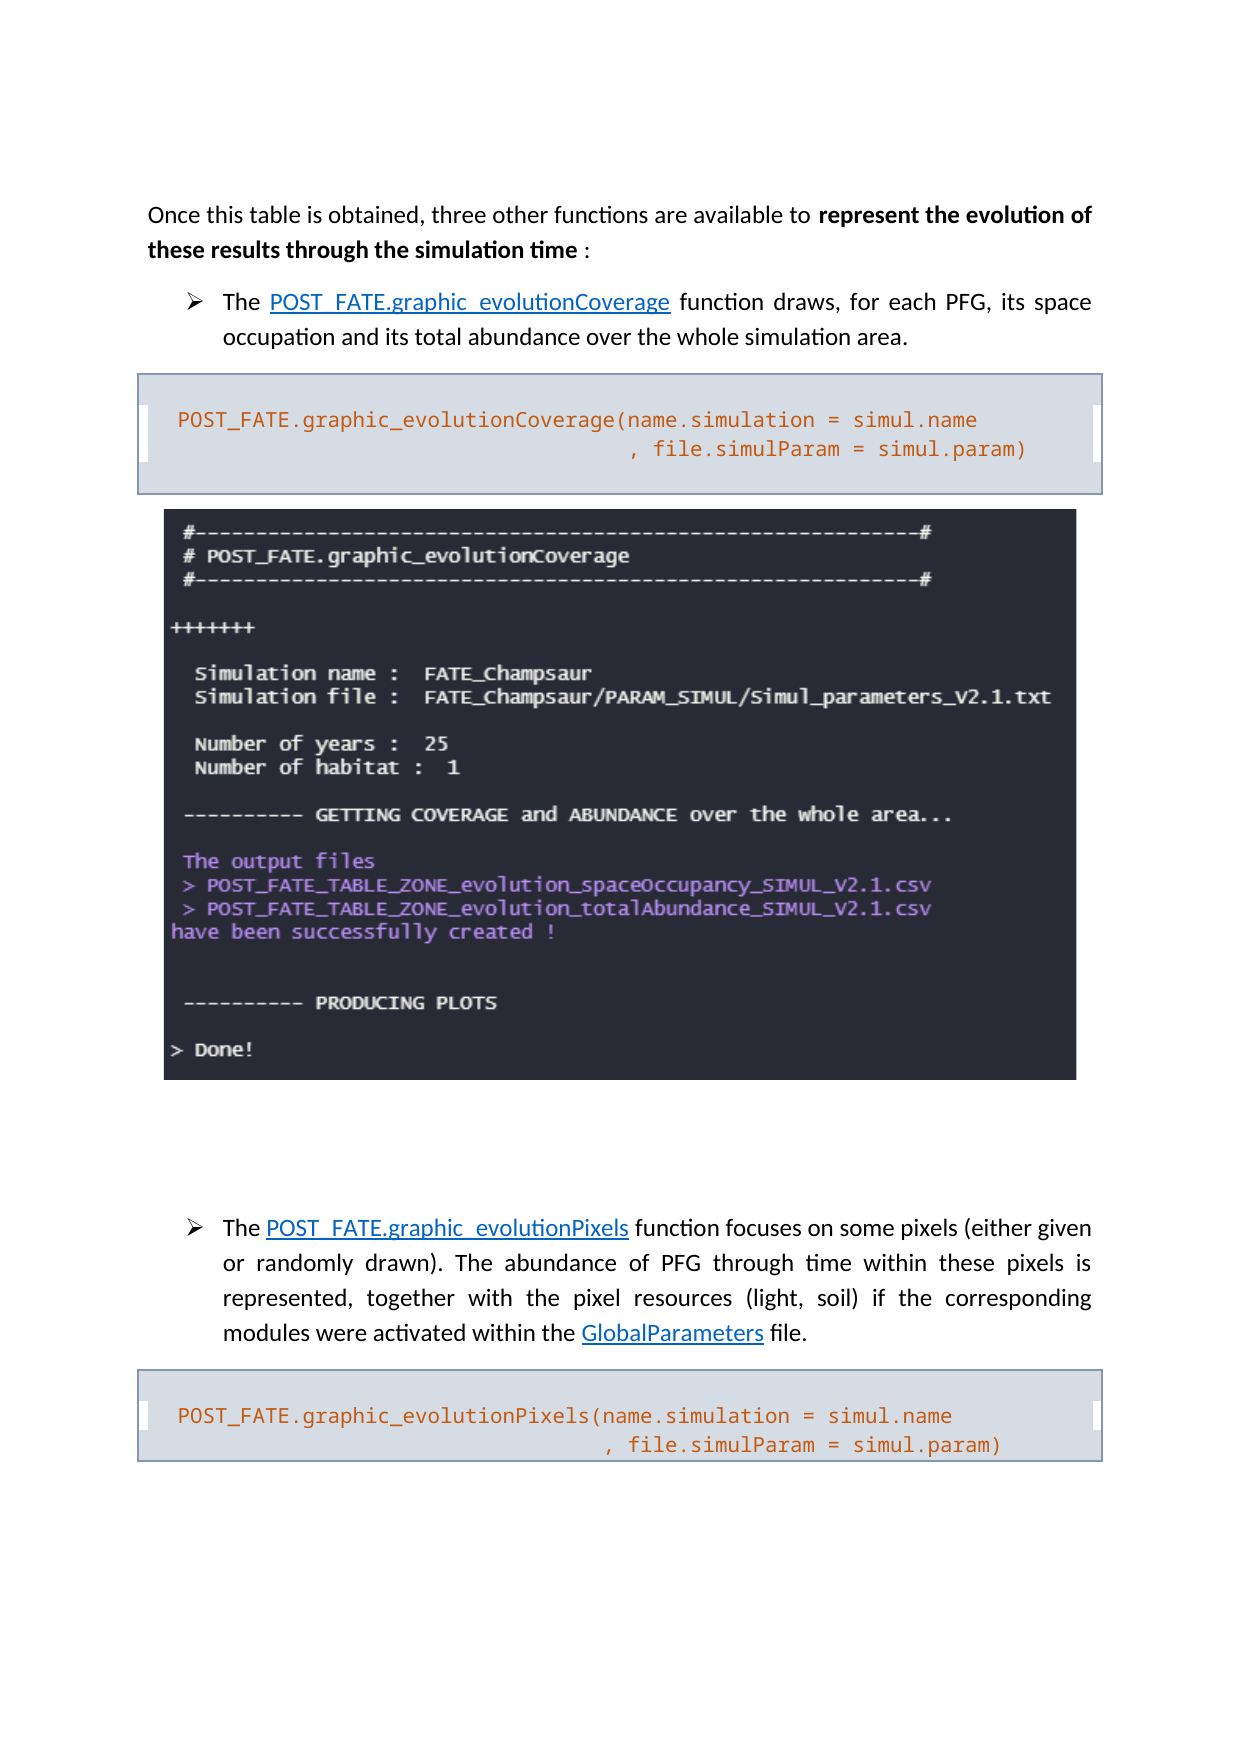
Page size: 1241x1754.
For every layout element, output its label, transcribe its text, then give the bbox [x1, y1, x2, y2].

list The POST_FATE.graphic_evolutionCoverage function draws, for each PFG, its space occupation and its total abundance over the whole simulation area. [185, 286, 1093, 351]
text Once this table is obtained, three other functions are available to represent the evolution of these results through the simulation time : [148, 199, 1093, 265]
picture [163, 509, 1077, 1080]
text , file.simulParam = simul.param) [148, 434, 1093, 458]
text POST_FATE.graphic_evolutionPixels(name.simulation = simul.name [148, 1401, 1093, 1426]
text , file.simulParam = simul.param) [139, 1426, 1101, 1460]
list The POST_FATE.graphic_evolutionPixels function focuses on some pixels (either given or randomly drawn). The abundance of PFG through time within these pixels is represented, together with the pixel resources (light, soil) if the corresponding modules were activated within the GlobalParameters file. [185, 1212, 1093, 1348]
text POST_FATE.graphic_evolutionCoverage(name.simulation = simul.name [148, 405, 1093, 434]
